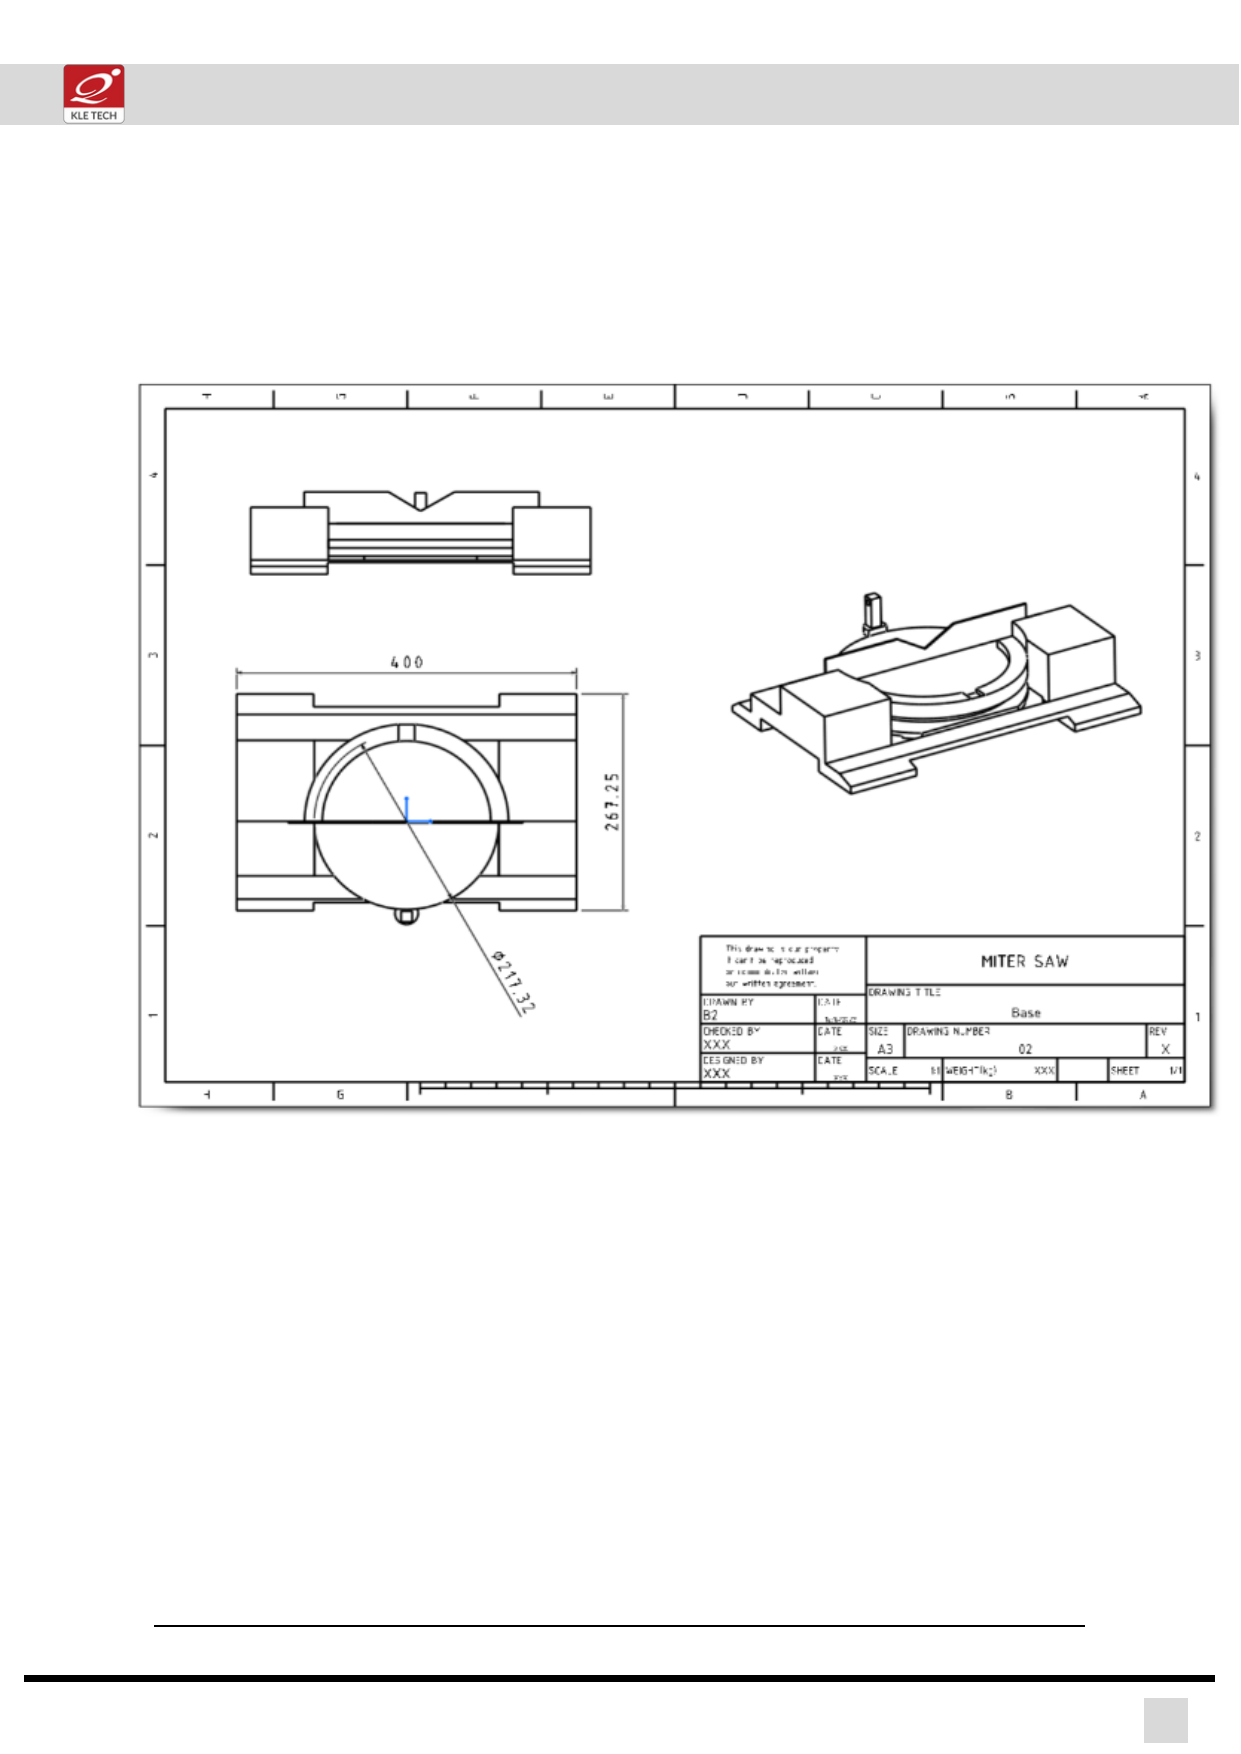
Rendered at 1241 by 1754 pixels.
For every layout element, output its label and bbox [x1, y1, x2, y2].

picture [63, 63, 125, 125]
picture [100, 370, 1241, 1125]
